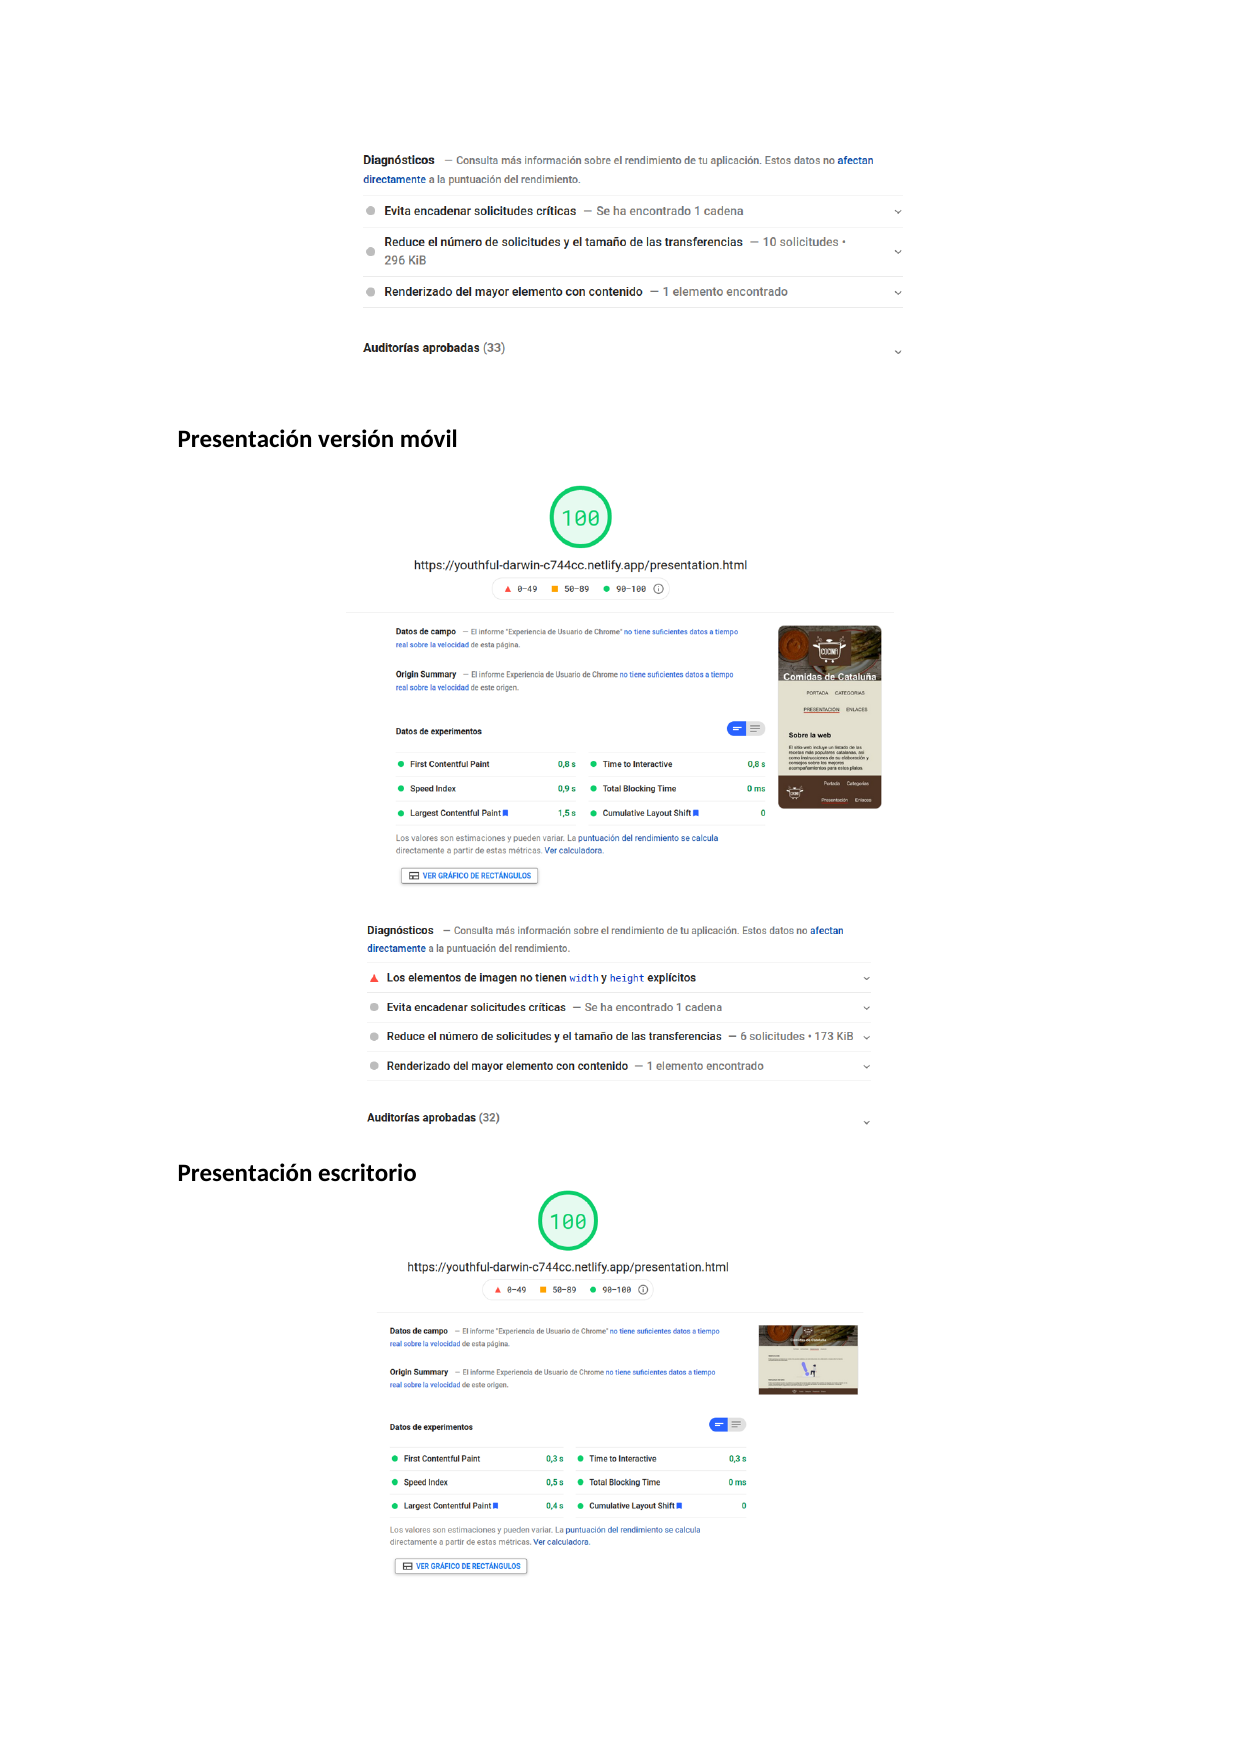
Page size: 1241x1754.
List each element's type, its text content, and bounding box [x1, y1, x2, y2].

text Presentación escritorio [177, 1157, 1063, 1187]
text Presentación versión móvil [177, 423, 1063, 454]
picture [376, 1187, 864, 1578]
picture [346, 484, 894, 889]
picture [361, 918, 880, 1127]
picture [328, 147, 913, 363]
